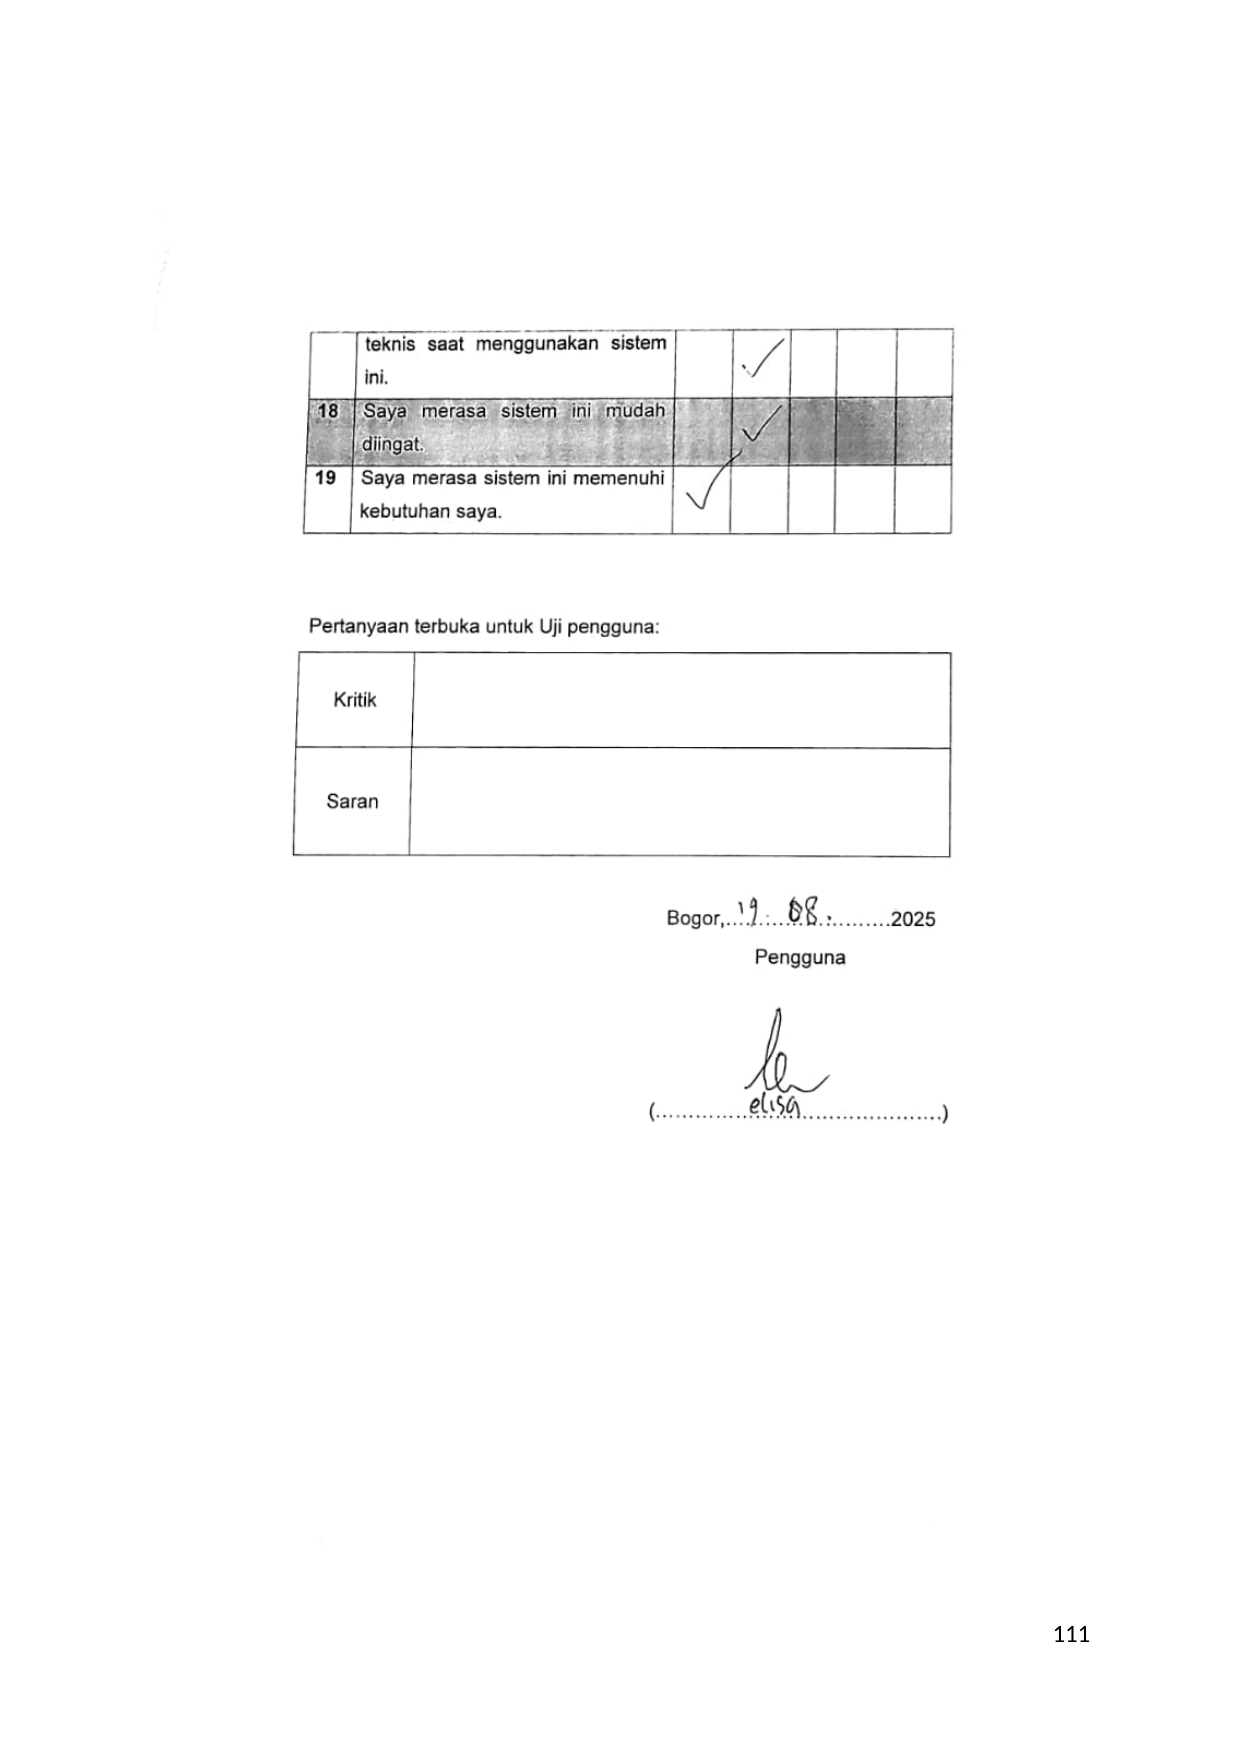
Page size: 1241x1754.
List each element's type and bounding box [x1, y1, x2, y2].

picture [150, 150, 1090, 1546]
